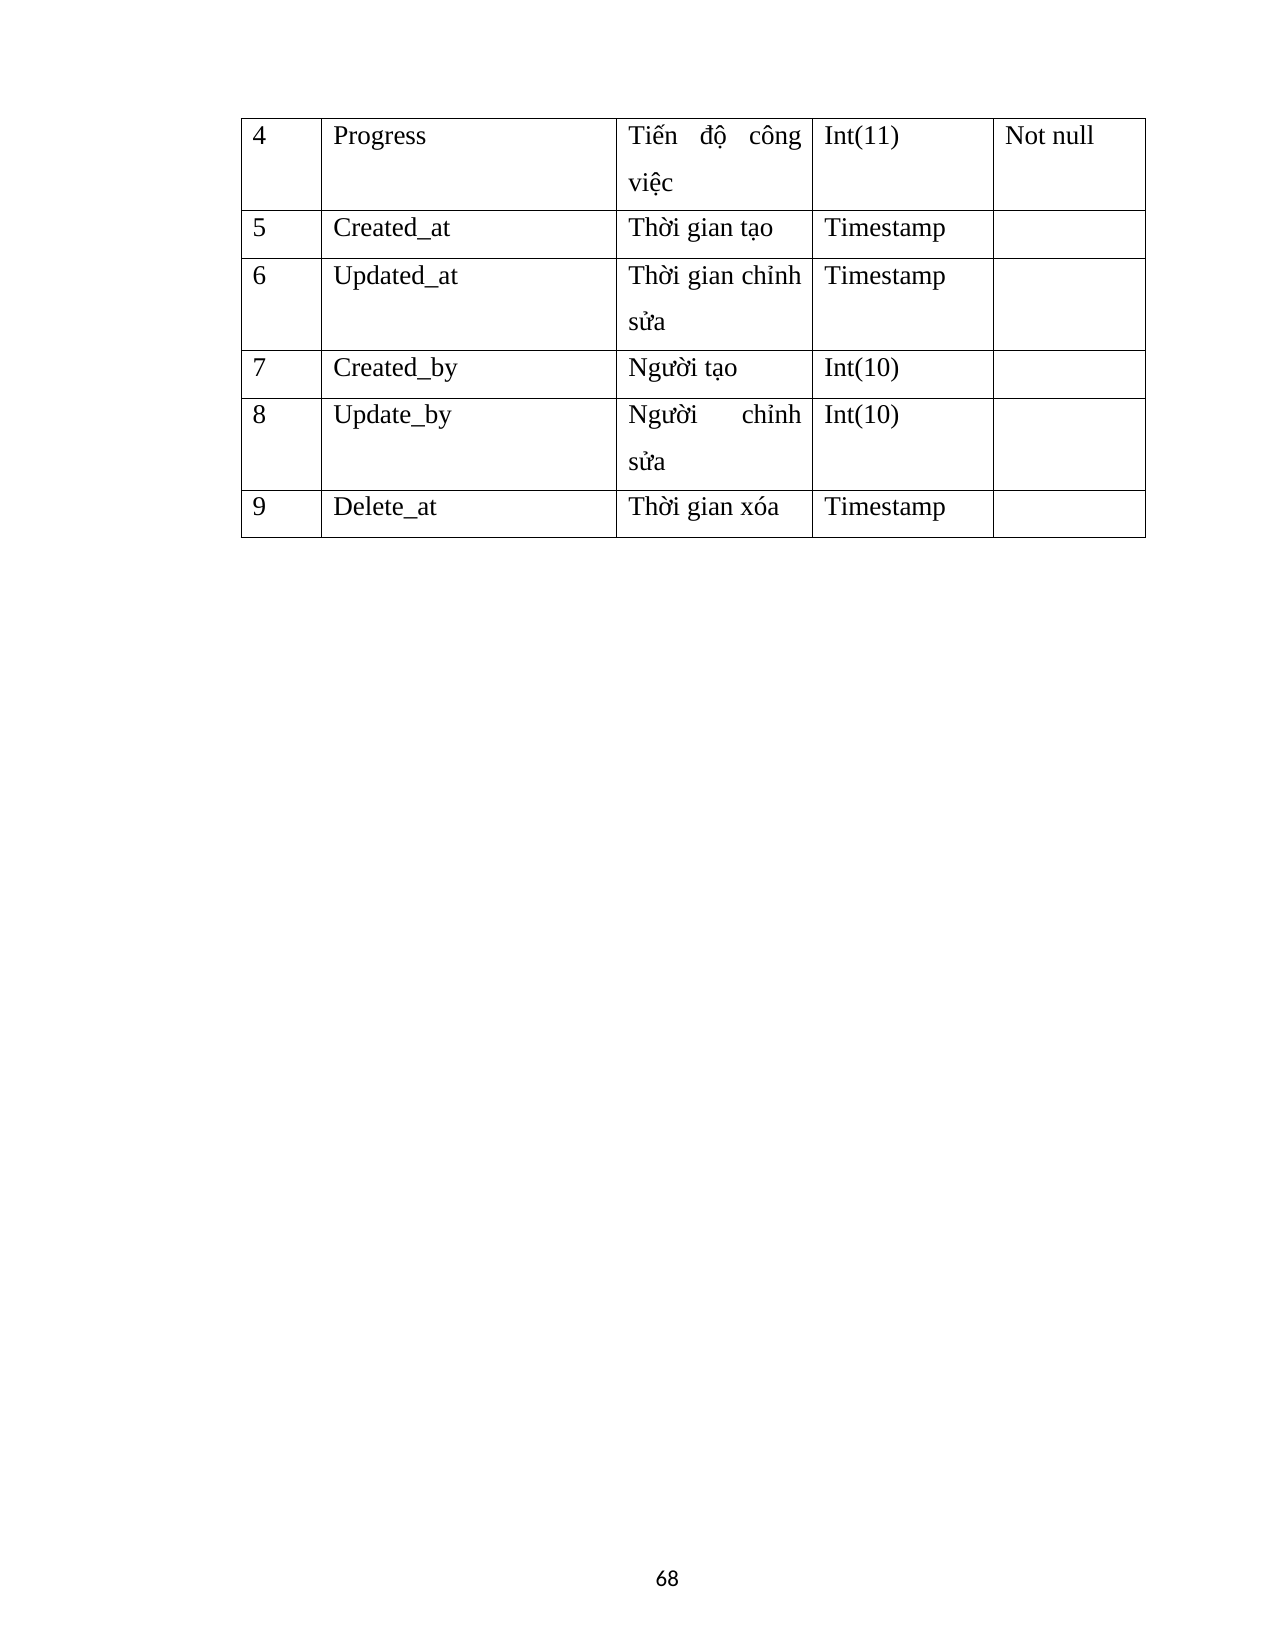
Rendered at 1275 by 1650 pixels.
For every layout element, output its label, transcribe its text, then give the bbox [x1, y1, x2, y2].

table_cell Timestamp [813, 259, 993, 350]
table_cell Người chỉnh sửa [617, 399, 812, 489]
table_cell Tiến độ công việc [617, 119, 812, 210]
table_cell [994, 351, 1145, 397]
table_cell Created_at [322, 211, 616, 258]
table_cell [994, 399, 1145, 489]
table_cell Thời gian xóa [617, 491, 812, 537]
table_cell Delete_at [322, 491, 616, 537]
table_cell 9 [242, 491, 321, 537]
table_cell Timestamp [813, 211, 993, 258]
table_cell Update_by [322, 399, 616, 489]
table_cell 5 [242, 211, 321, 258]
table_cell Int(11) [813, 119, 993, 210]
table_cell 4 [242, 119, 321, 210]
table_cell Progress [322, 119, 616, 210]
table_cell [994, 491, 1145, 537]
table_cell 8 [242, 399, 321, 489]
table_cell Thời gian chỉnh sửa [617, 259, 812, 350]
table_cell Thời gian tạo [617, 211, 812, 258]
table_cell 6 [242, 259, 321, 350]
table_cell [994, 259, 1145, 350]
table_cell [994, 211, 1145, 258]
table_cell Updated_at [322, 259, 616, 350]
table_cell Int(10) [813, 399, 993, 489]
table_cell 7 [242, 351, 321, 397]
table_cell Not null [994, 119, 1145, 210]
table_cell Int(10) [813, 351, 993, 397]
table_cell Người tạo [617, 351, 812, 397]
table_cell Created_by [322, 351, 616, 397]
table_cell Timestamp [813, 491, 993, 537]
